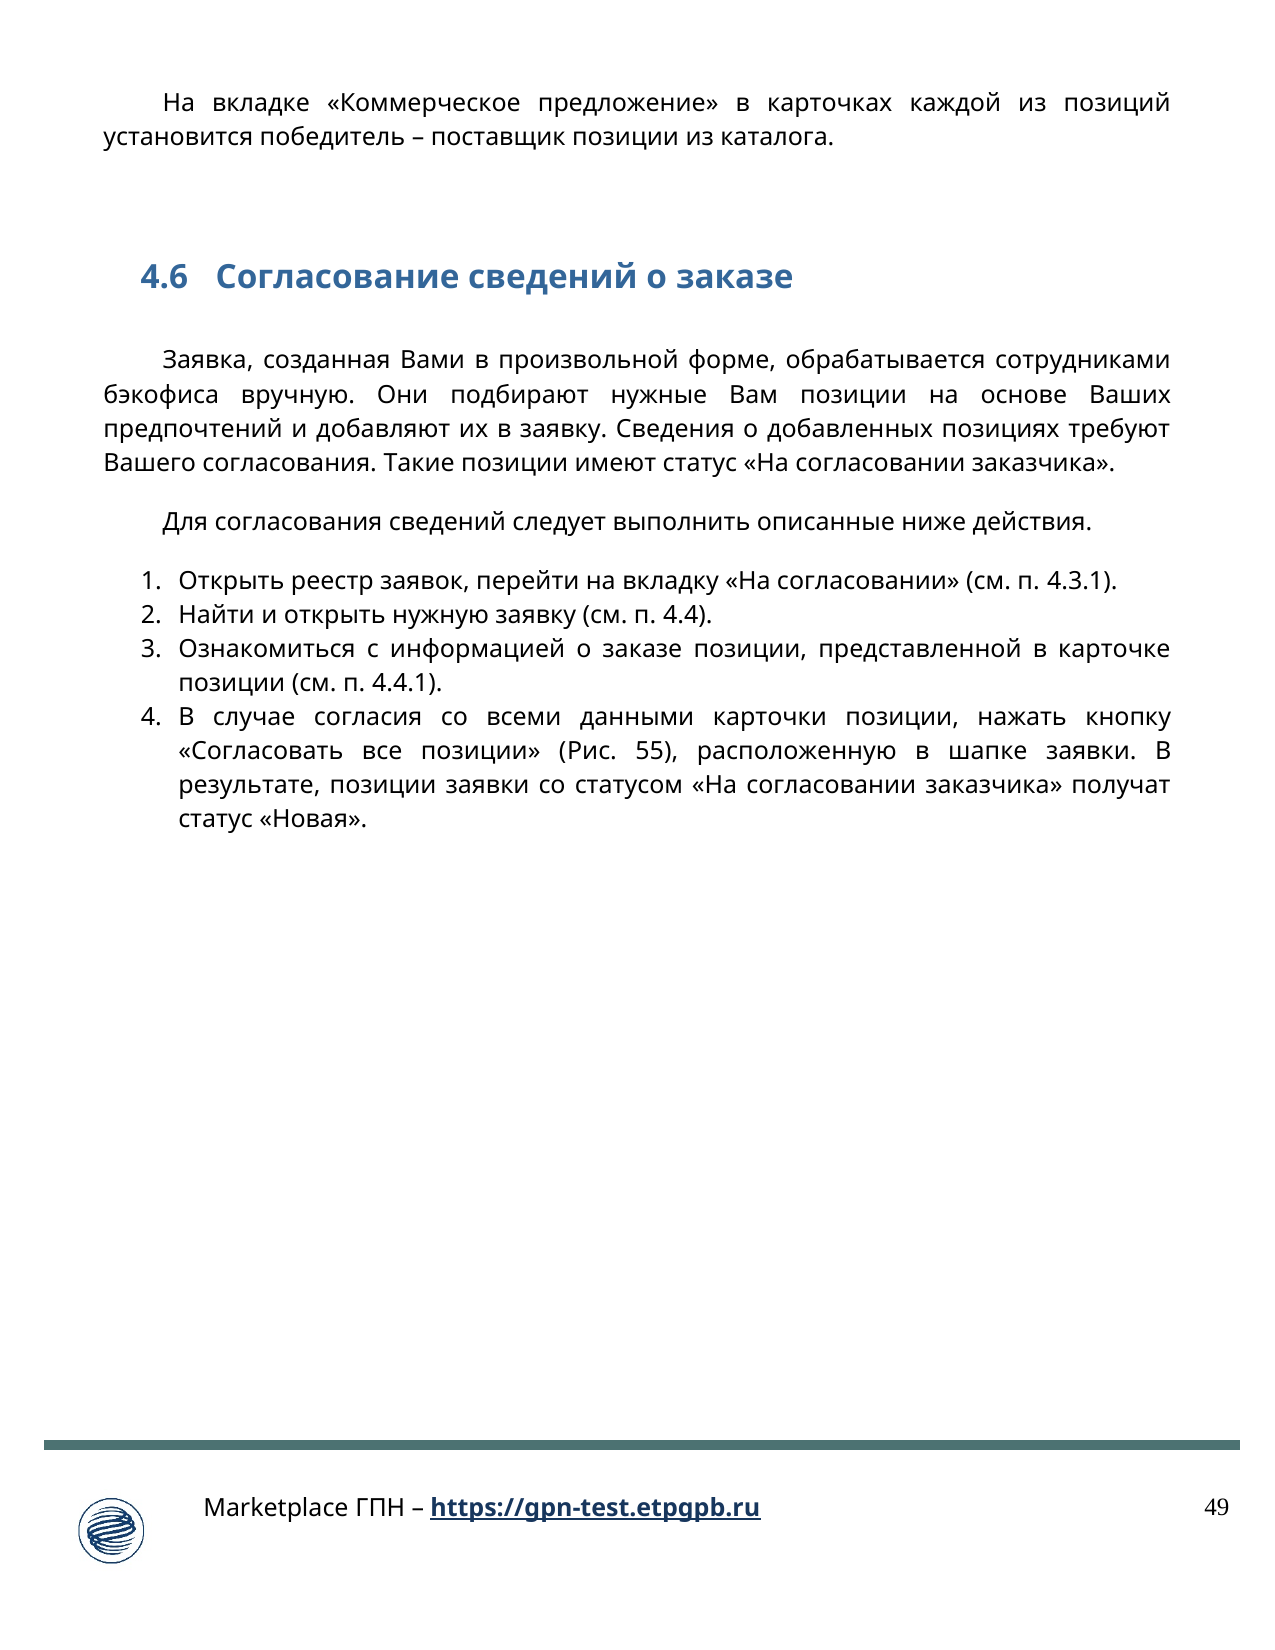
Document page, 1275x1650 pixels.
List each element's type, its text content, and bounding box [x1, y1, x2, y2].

list Открыть реестр заявок, перейти на вкладку «На согласовании» (см. п. 4.3.1). [141, 562, 1172, 597]
list В случае согласия со всеми данными карточки позиции, нажать кнопку «Согласовать все позиции» (Рис. 55), расположенную в шапке заявки. В результате, позиции заявки со статусом «На согласовании заказчика» получат статус «Новая». [141, 699, 1172, 835]
list Найти и открыть нужную заявку (см. п. 4.4). [141, 597, 1172, 631]
text На вкладке «Коммерческое предложение» в карточках каждой из позиций установится победитель – поставщик позиции из каталога. [103, 84, 1172, 152]
picture [69, 1489, 153, 1572]
list Ознакомиться с информацией о заказе позиции, представленной в карточке позиции (см. п. 4.4.1). [141, 631, 1172, 699]
subtitle Согласование сведений о заказе [140, 252, 1172, 298]
text Заявка, созданная Вами в произвольной форме, обрабатывается сотрудниками бэкофиса вручную. Они подбирают нужные Вам позиции на основе Ваших предпочтений и добавляют их в заявку. Сведения о добавленных позициях требуют Вашего согласования. Такие позиции имеют статус «На согласовании заказчика». [103, 342, 1172, 478]
text Для согласования сведений следует выполнить описанные ниже действия. [103, 503, 1172, 537]
